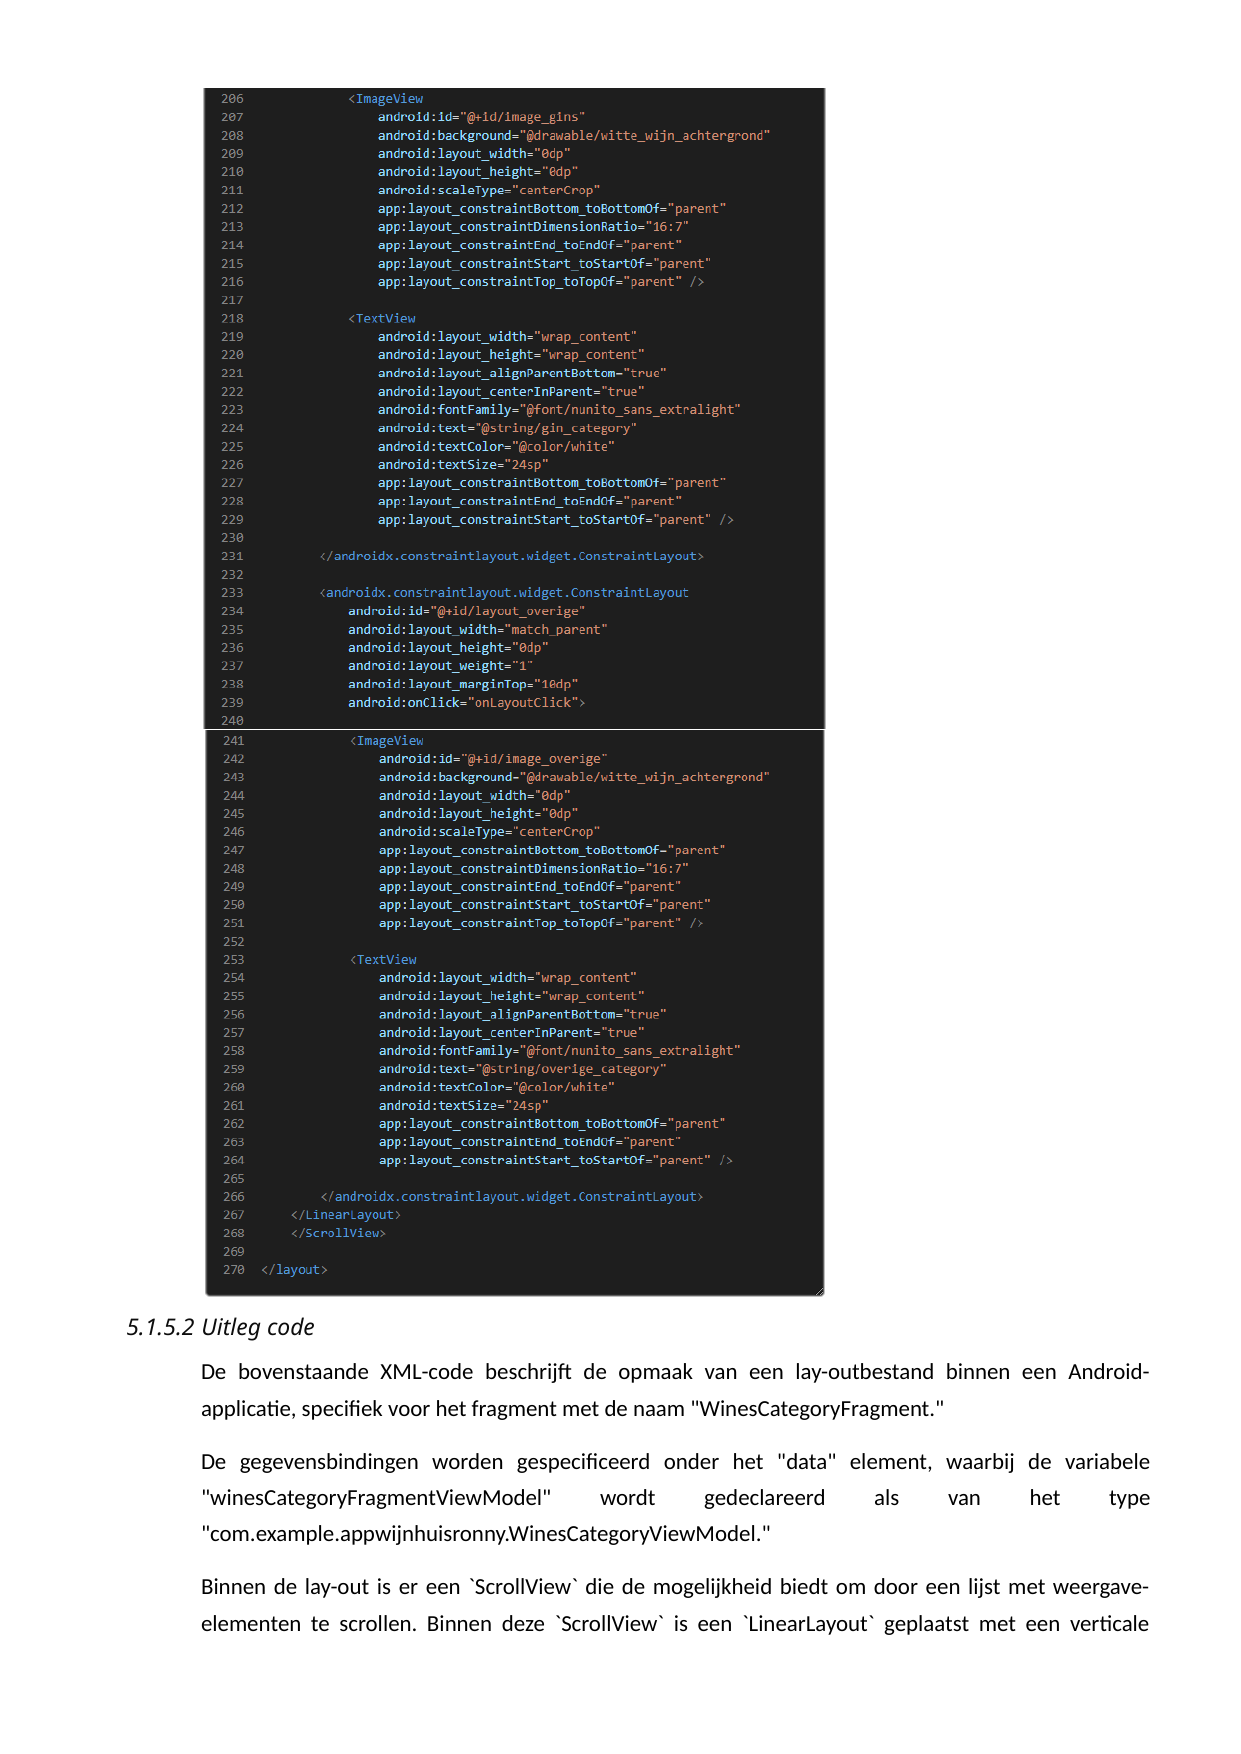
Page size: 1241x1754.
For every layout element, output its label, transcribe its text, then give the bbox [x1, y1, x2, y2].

text De bovenstaande XML-code beschrijft de opmaak van een lay-outbestand binnen een Android-applicatie, specifiek voor het fragment met de naam "WinesCategoryFragment." [201, 1357, 1152, 1422]
picture [201, 88, 828, 729]
text De gegevensbindingen worden gespecificeerd onder het "data" element, waarbij de variabele "winesCategoryFragmentViewModel" wordt gedeclareerd als van het type "com.example.appwijnhuisronny.WinesCategoryViewModel." [201, 1447, 1152, 1547]
picture [201, 730, 828, 1297]
subtitle Uitleg code [126, 1311, 1152, 1342]
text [201, 1572, 1152, 1637]
